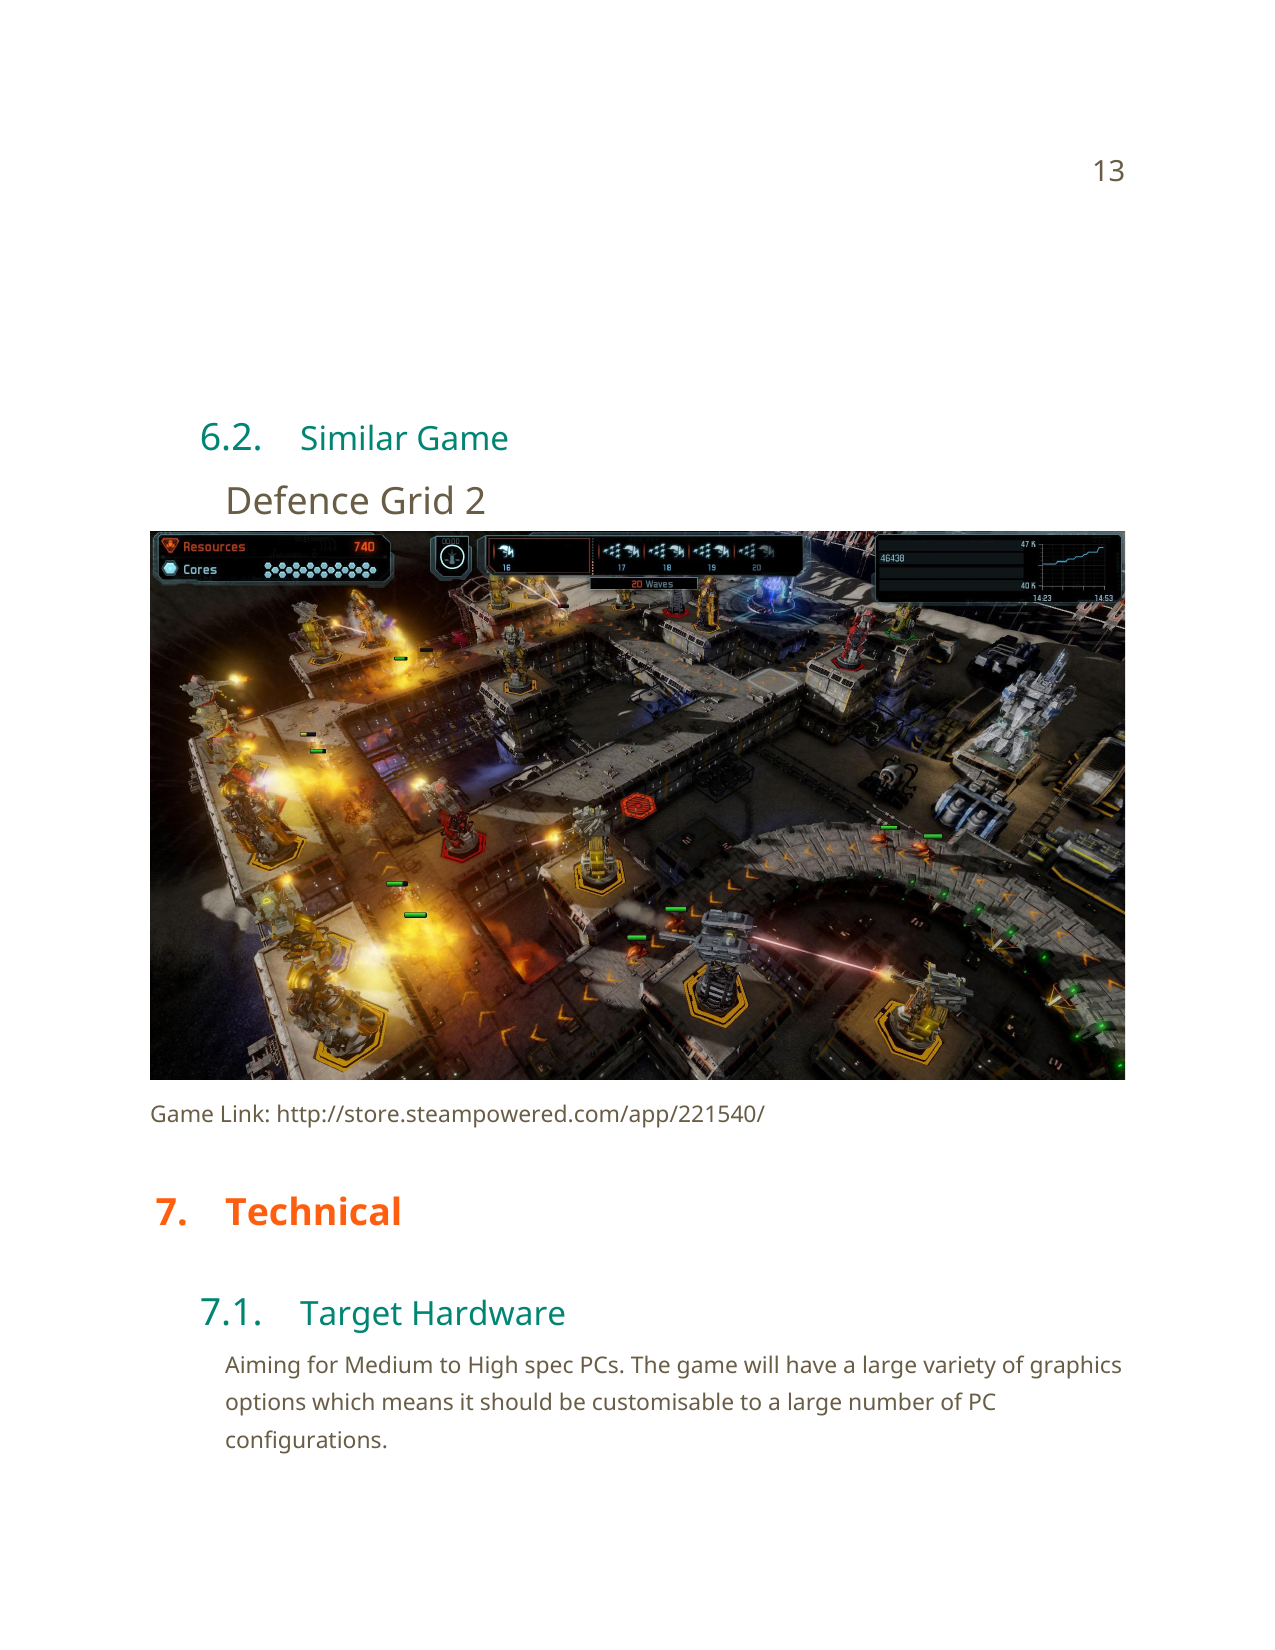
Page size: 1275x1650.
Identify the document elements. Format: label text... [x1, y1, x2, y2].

text Aiming for Medium to High spec PCs. The game will have a large variety of graphics options which means it should be customisable to a large number of PC configurations. [225, 1349, 1125, 1455]
text Game Link: http://store.steampowered.com/app/221540/ [150, 1098, 1125, 1129]
text Defence Grid 2 [150, 474, 1125, 531]
subtitle Similar Game [262, 411, 1125, 462]
subtitle Technical [187, 1186, 1125, 1237]
subtitle Target Hardware [262, 1285, 1125, 1336]
picture [150, 531, 1125, 1080]
